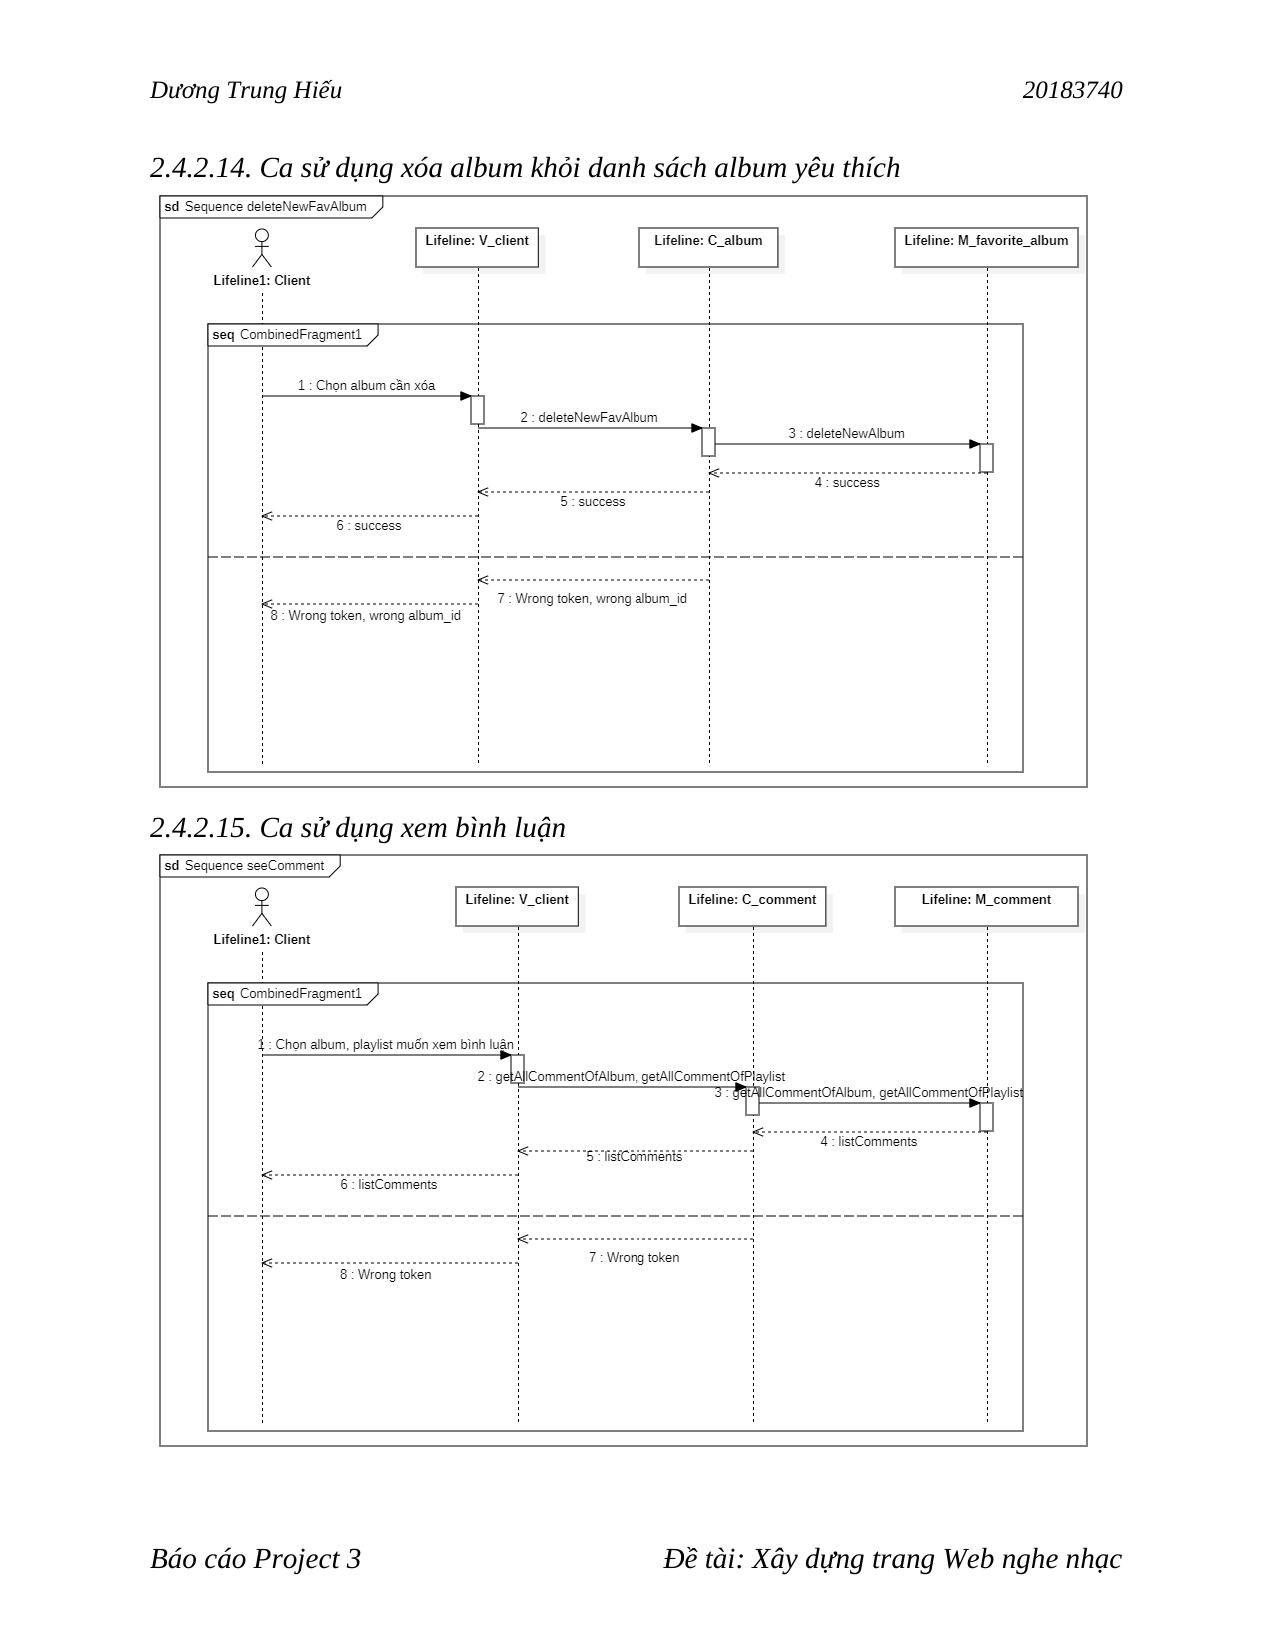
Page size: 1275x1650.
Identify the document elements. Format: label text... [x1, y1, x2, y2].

picture [150, 846, 1125, 1486]
subtitle 2.4.2.14. Ca sử dụng xóa album khỏi danh sách album yêu thích [150, 150, 1125, 183]
picture [150, 186, 1125, 791]
subtitle 2.4.2.15. Ca sử dụng xem bình luận [150, 810, 1125, 843]
